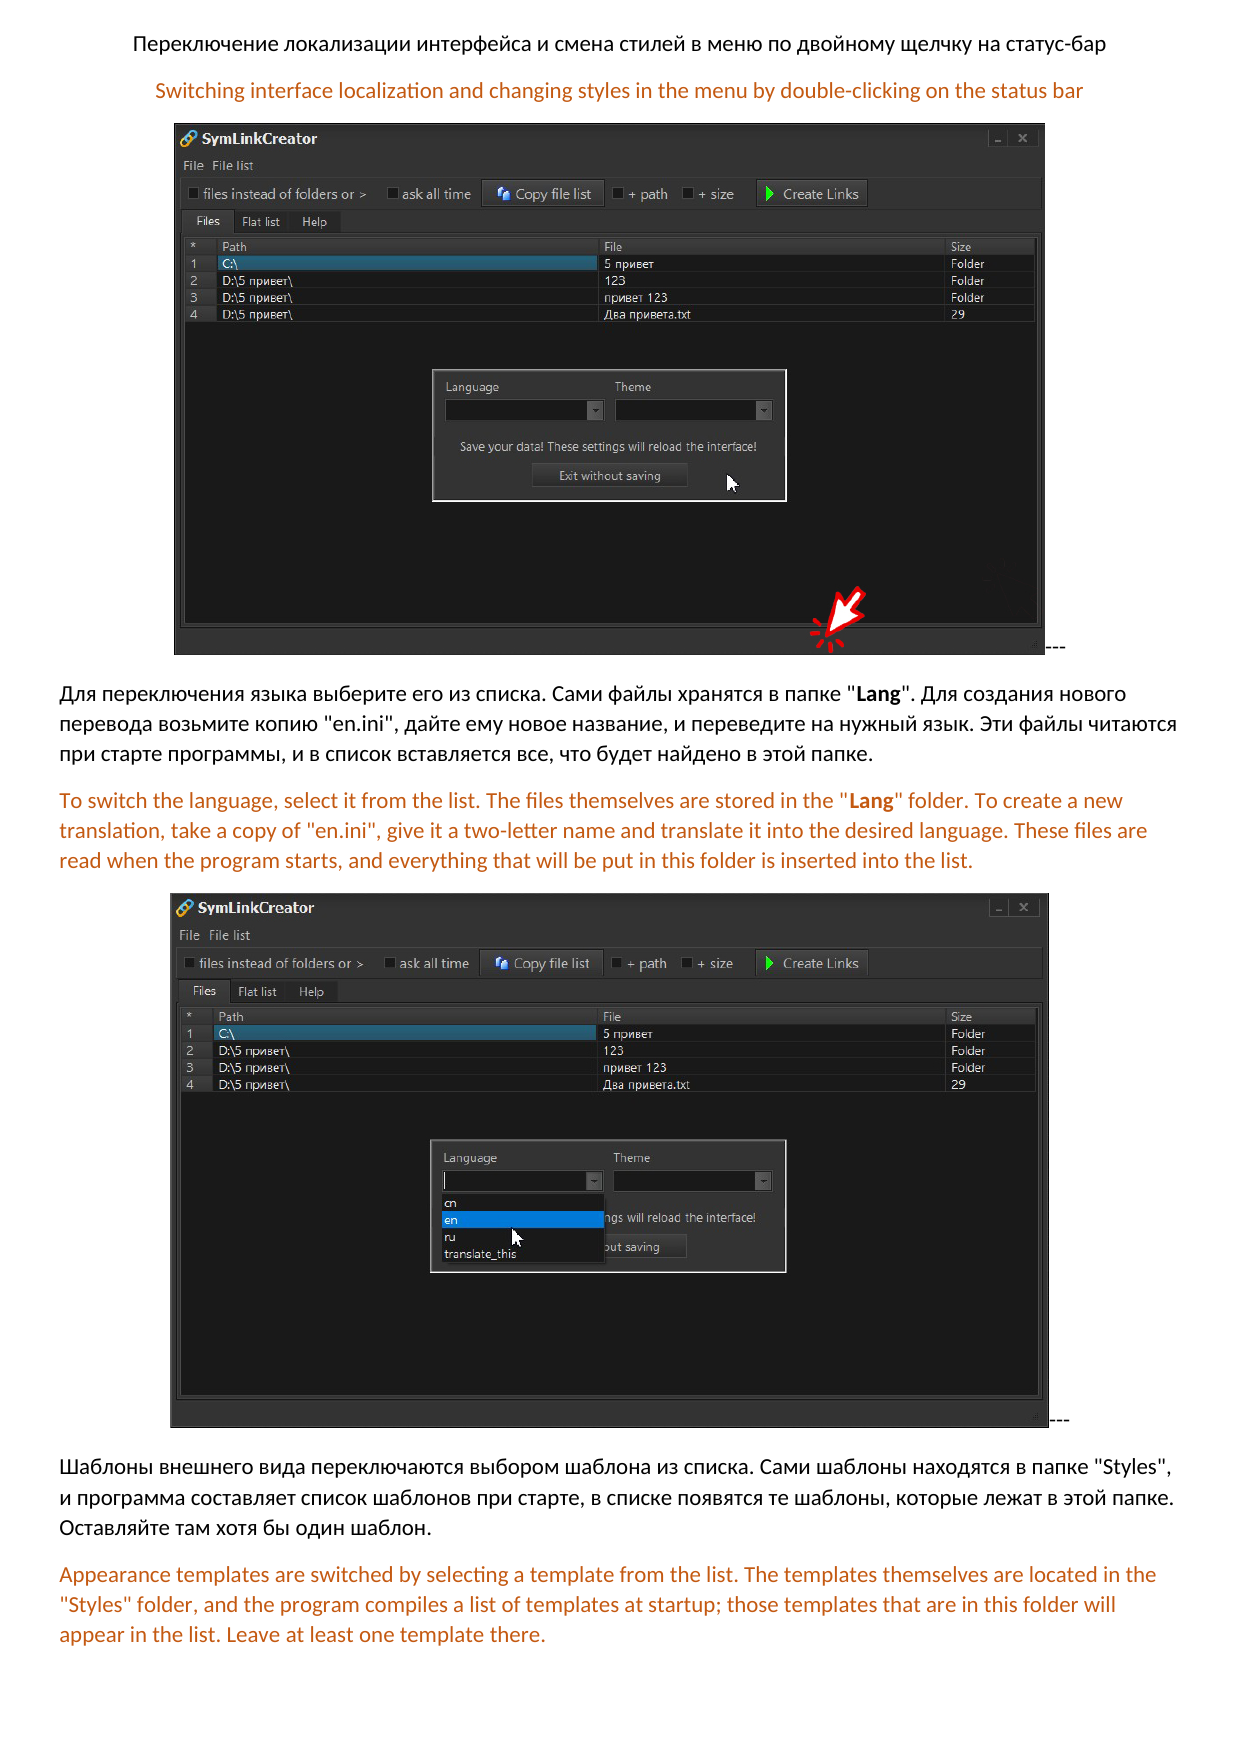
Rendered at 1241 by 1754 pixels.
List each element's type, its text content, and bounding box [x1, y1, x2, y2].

text Для переключения языка выберите его из списка. Сами файлы хранятся в папке "Lang". Для создания нового перевода возьмите копию "en.ini", дайте ему новое название, и переведите на нужный язык. Эти файлы читаются при старте программы, и в список вставляется все, что будет найдено в этой папке. [59, 679, 1181, 767]
picture [174, 123, 1045, 655]
text Switching interface localization and changing styles in the menu by double-clicking on the status bar [59, 76, 1181, 104]
text Переключение локализации интерфейса и смена стилей в меню по двойному щелчку на статус-бар [59, 29, 1181, 58]
text Appearance templates are switched by selecting a template from the list. The templates themselves are located in the "Styles" folder, and the program compiles a list of templates at startup; those templates that are in this folder will appear in the list. Leave at least one template there. [59, 1560, 1181, 1648]
text Шаблоны внешнего вида переключаются выбором шаблона из списка. Сами шаблоны находятся в папке "Styles", и программа составляет список шаблонов при старте, в списке появятся те шаблоны, которые лежат в этой папке. Оставляйте там хотя бы один шаблон. [59, 1452, 1181, 1541]
picture [170, 893, 1049, 1428]
text To switch the language, select it from the list. The files themselves are stored in the "Lang" folder. To create a new translation, take a copy of "en.ini", give it a two-letter name and translate it into the desired language. These files are read when the program starts, and everything that will be put in this folder is inserted into the list. [59, 786, 1181, 874]
